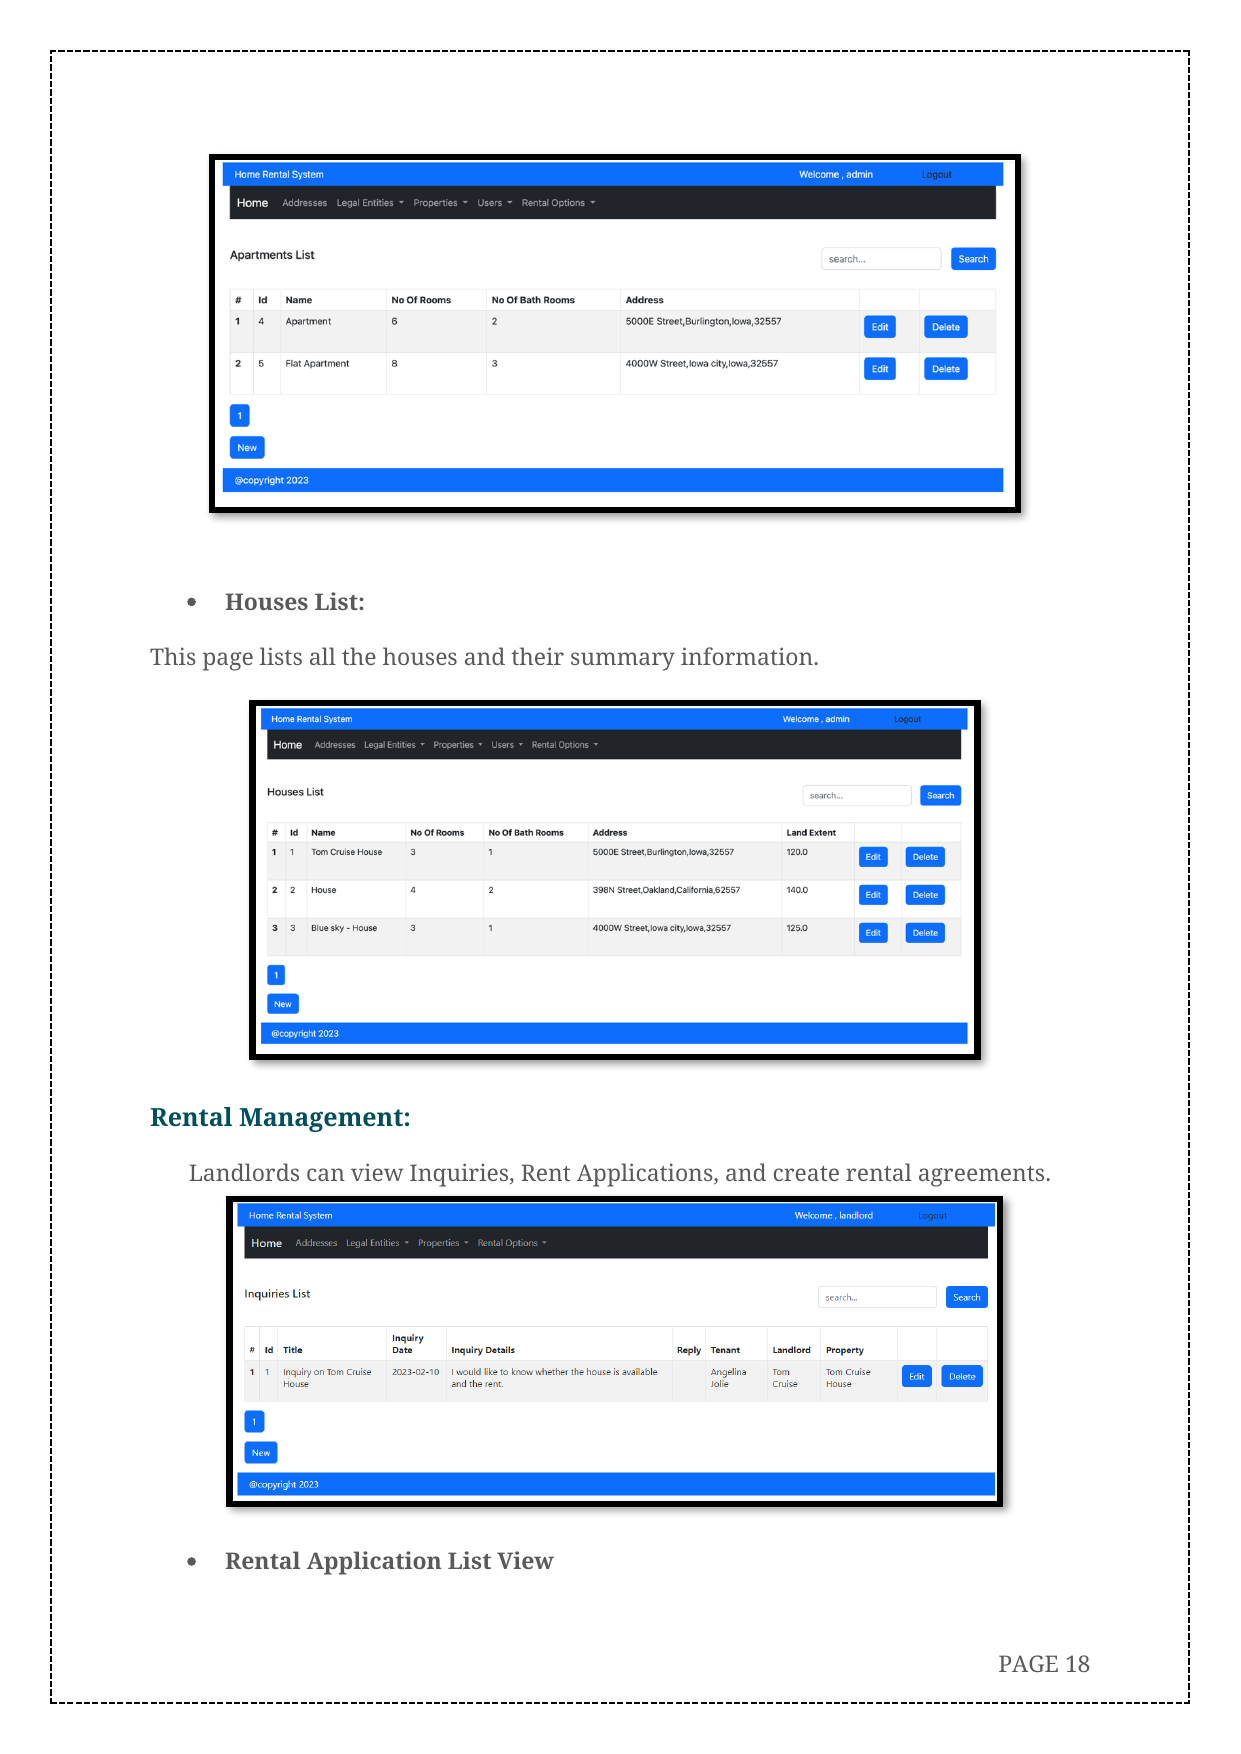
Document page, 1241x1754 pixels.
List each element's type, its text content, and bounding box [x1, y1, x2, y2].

text This page lists all the houses and their summary information. [150, 641, 1090, 672]
list Rental Application List View [187, 1545, 1090, 1576]
picture [233, 1202, 997, 1501]
list Houses List: [187, 586, 1090, 617]
text Rental Management: [150, 1099, 1090, 1133]
picture [215, 160, 1015, 507]
picture [256, 706, 974, 1054]
